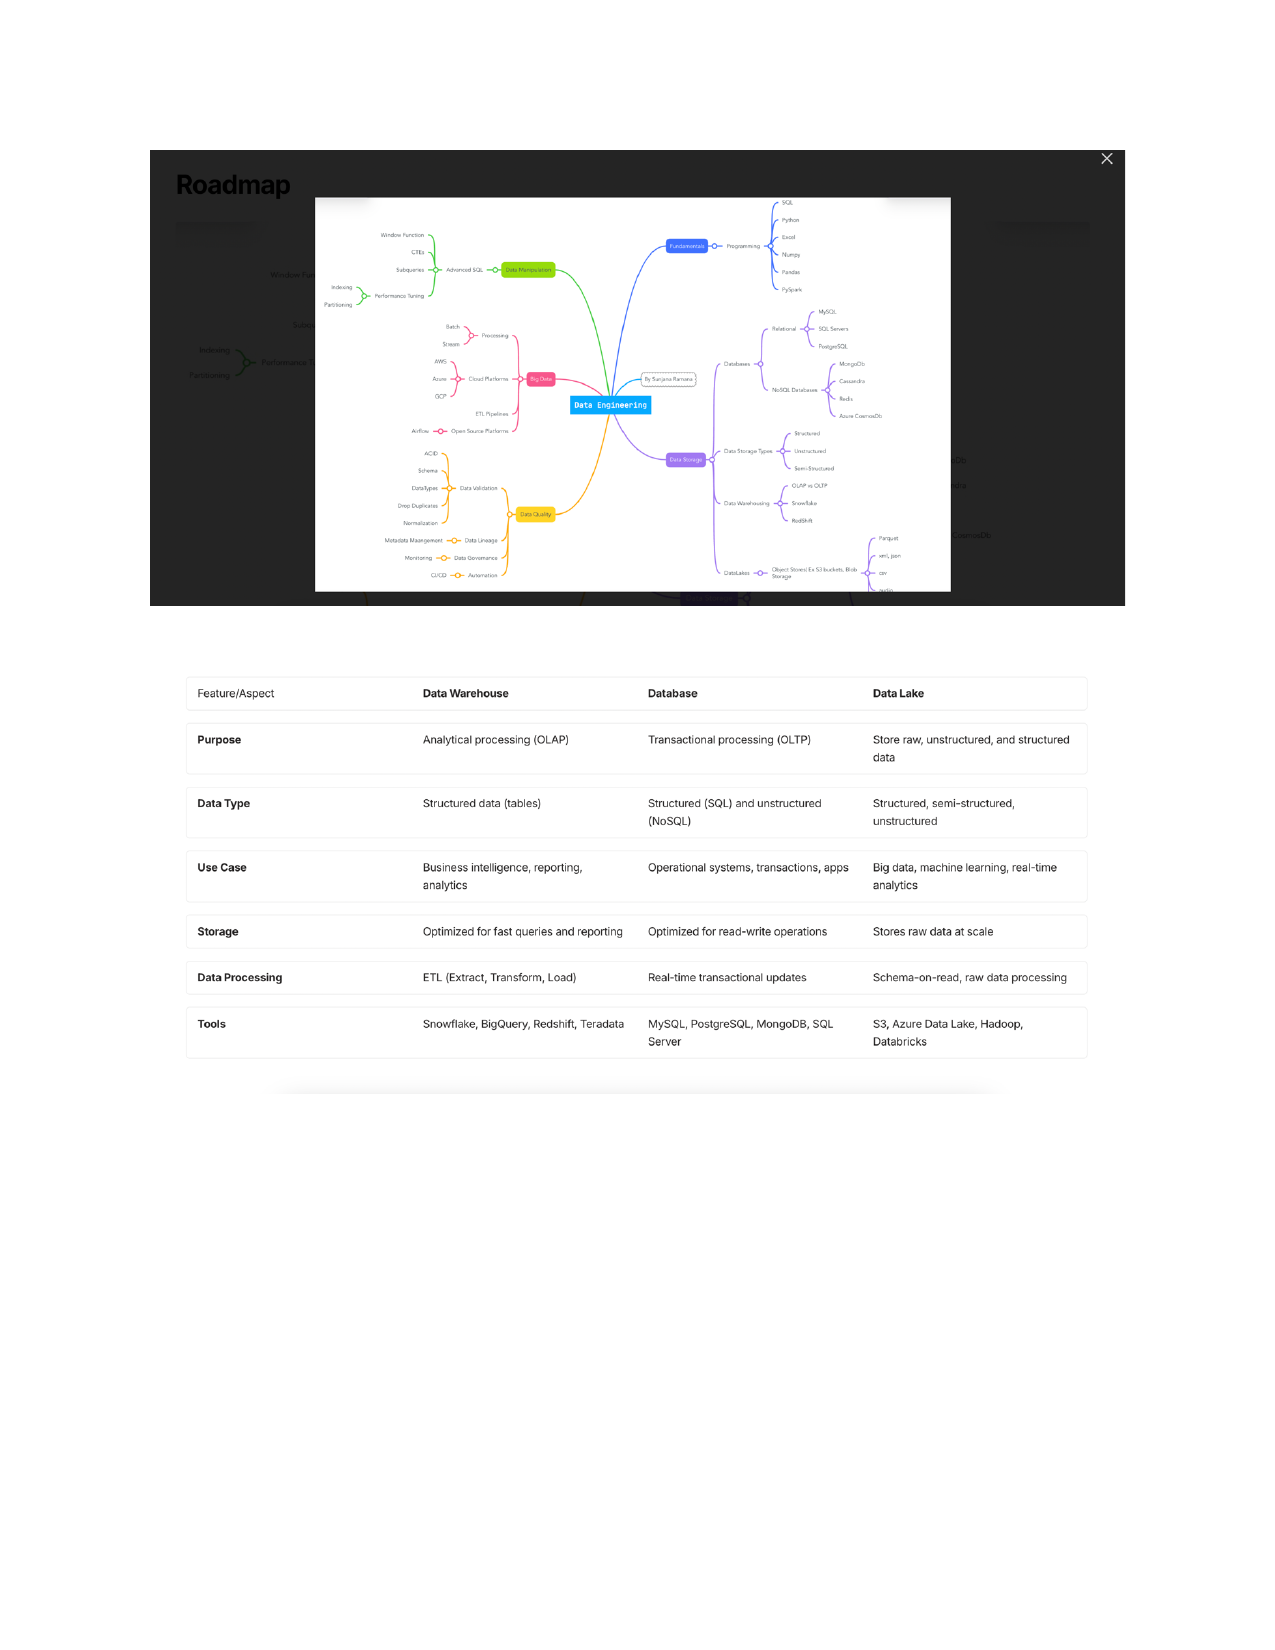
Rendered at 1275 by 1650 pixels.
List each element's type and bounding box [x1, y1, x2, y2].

picture [150, 150, 1125, 606]
picture [150, 635, 1125, 1094]
